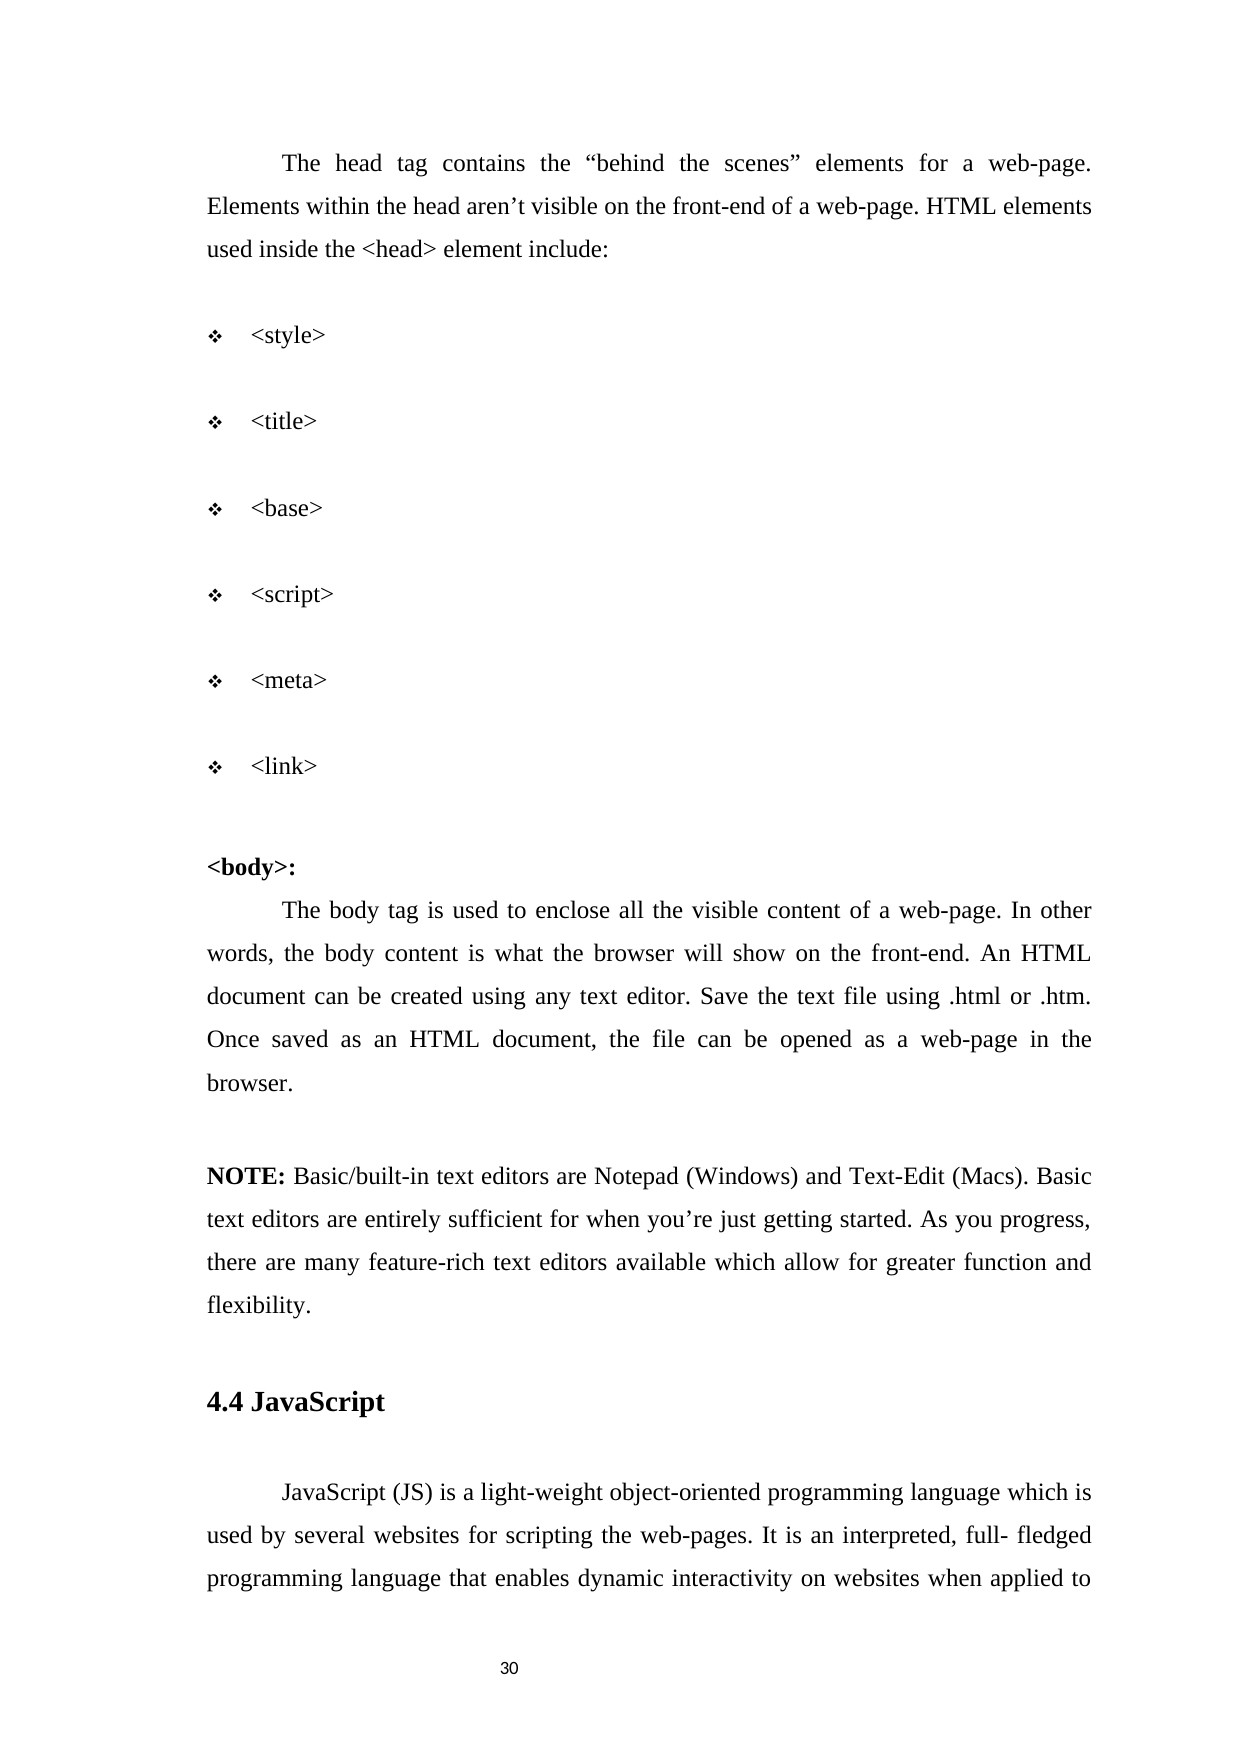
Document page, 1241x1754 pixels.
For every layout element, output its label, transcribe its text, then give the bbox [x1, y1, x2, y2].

text 4.4 JavaScript [207, 1384, 1093, 1417]
list <title> [207, 406, 1093, 435]
text The body tag is used to enclose all the visible content of a web-page. In other words, the body content is what the browser will show on the front-end. An HTML document can be created using any text editor. Save the text file using .html or .htm. Once saved as an HTML document, the file can be opened as a web-page in the browser. [207, 895, 1093, 1096]
list <style> [207, 320, 1093, 349]
list <link> [207, 751, 1093, 780]
text <body>: [207, 852, 1093, 881]
text The head tag contains the “behind the scenes” elements for a web-page. Elements within the head aren’t visible on the front-end of a web-page. HTML elements used inside the <head> element include: [207, 148, 1093, 263]
list <script> [207, 579, 1093, 608]
list <base> [207, 493, 1093, 521]
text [207, 1477, 1093, 1592]
list <meta> [207, 665, 1093, 694]
text NOTE: Basic/built-in text editors are Notepad (Windows) and Text-Edit (Macs). Basic text editors are entirely sufficient for when you’re just getting started. As you progress, there are many feature-rich text editors available which allow for greater function and flexibility. [207, 1161, 1093, 1319]
